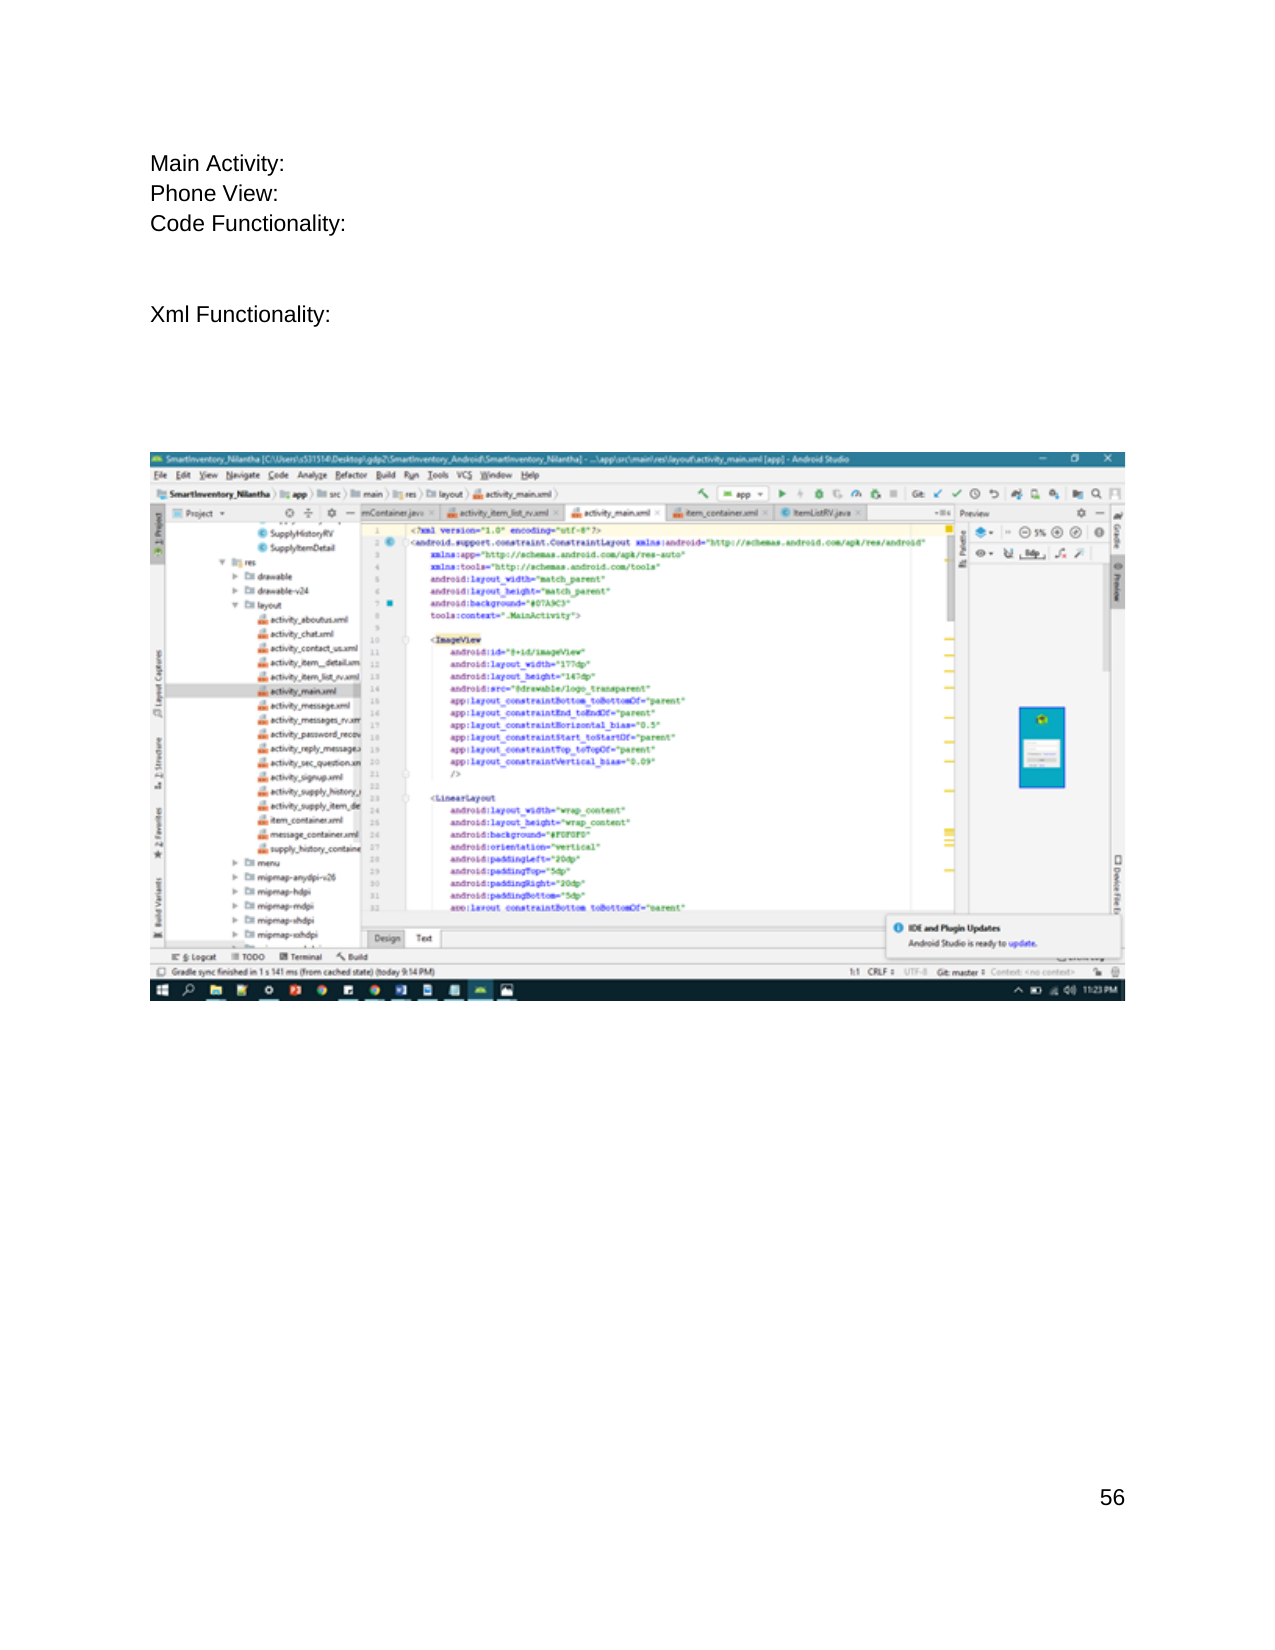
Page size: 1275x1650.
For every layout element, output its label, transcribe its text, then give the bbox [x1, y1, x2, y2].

text Main Activity: [150, 150, 1125, 176]
picture [150, 452, 1125, 1001]
text Xml Functionality: [150, 301, 1125, 327]
text Code Functionality: [150, 210, 1125, 237]
text Phone View: [150, 180, 1125, 207]
